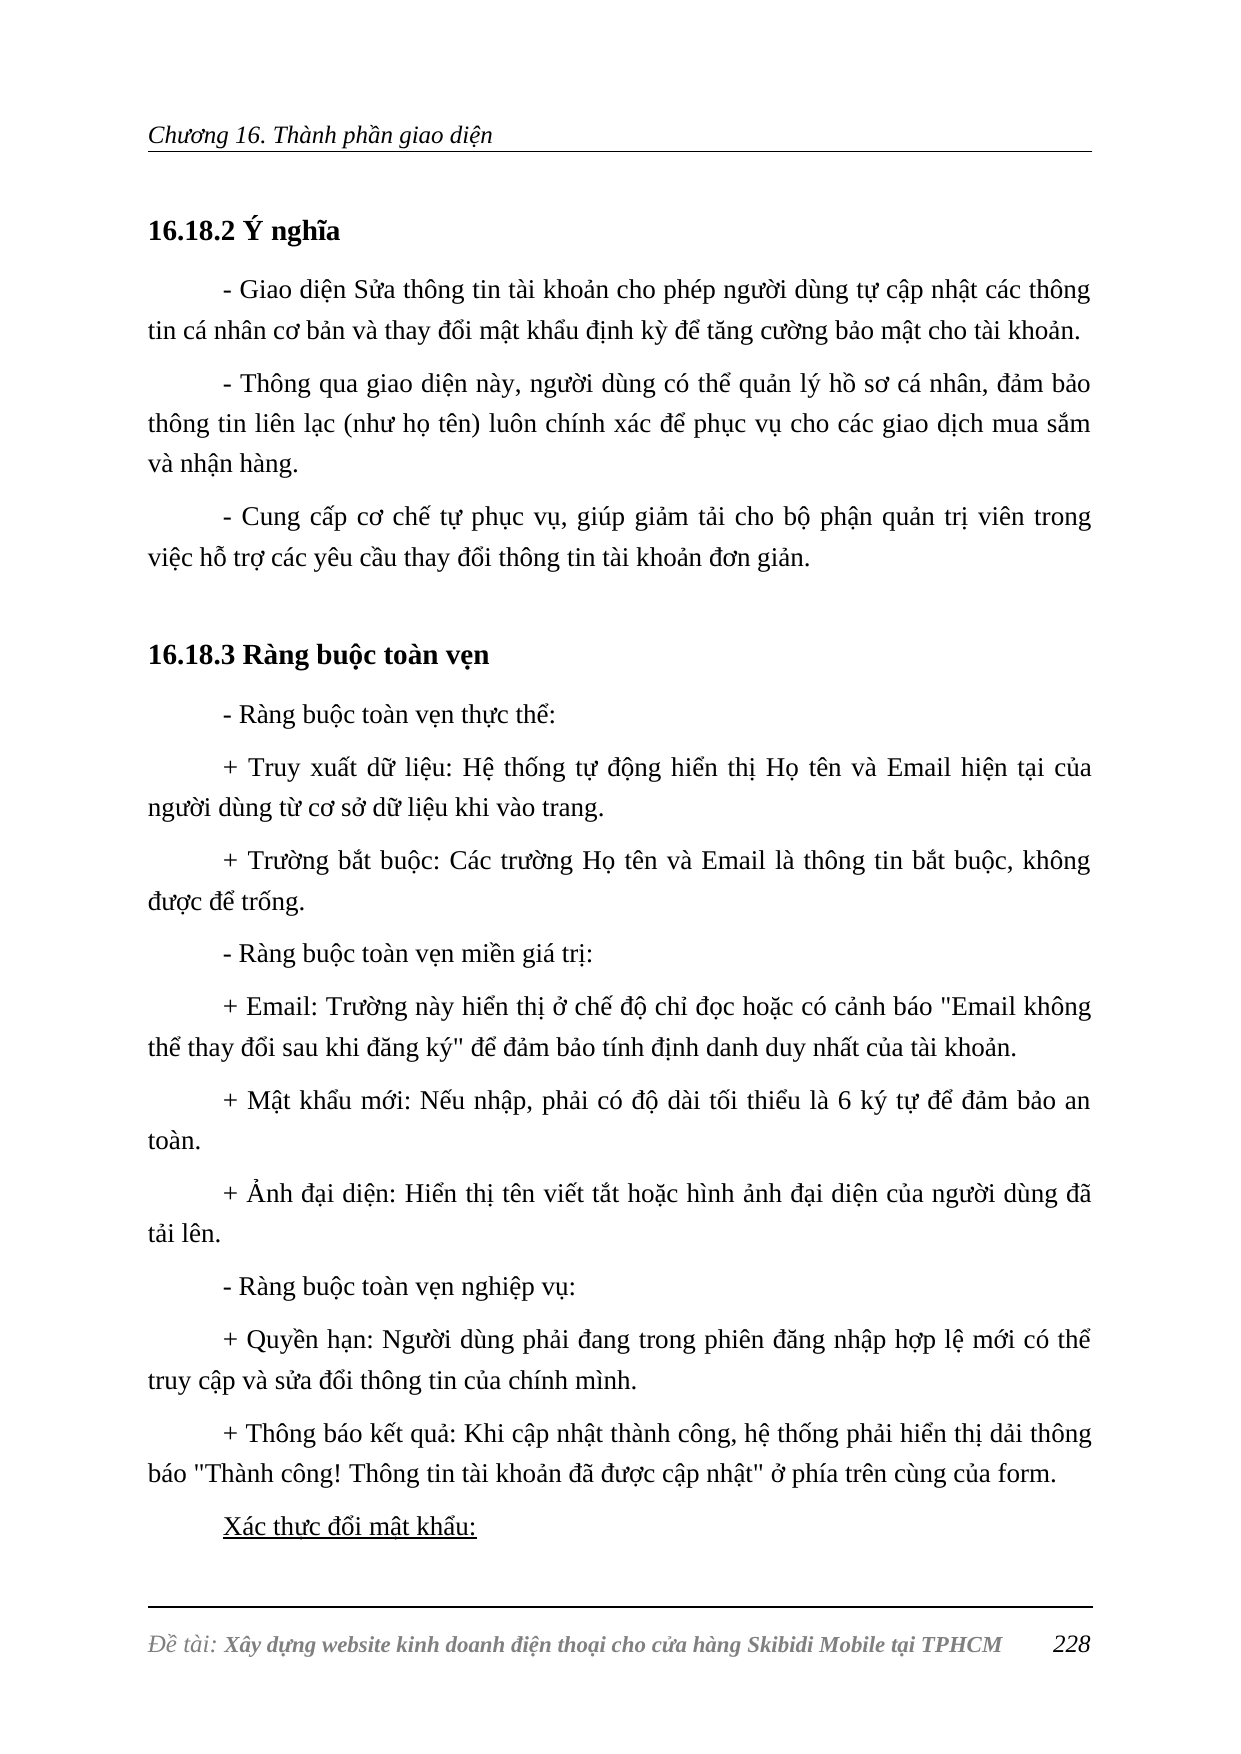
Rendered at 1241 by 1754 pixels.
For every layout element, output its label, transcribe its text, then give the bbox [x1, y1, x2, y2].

subtitle Ý nghĩa [148, 207, 1092, 248]
text + Mật khẩu mới: Nếu nhập, phải có độ dài tối thiểu là 6 ký tự để đảm bảo an toàn. [148, 1084, 1092, 1155]
text + Truy xuất dữ liệu: Hệ thống tự động hiển thị Họ tên và Email hiện tại của người dùng từ cơ sở dữ liệu khi vào trang. [148, 751, 1092, 822]
text - Cung cấp cơ chế tự phục vụ, giúp giảm tải cho bộ phận quản trị viên trong việc hỗ trợ các yêu cầu thay đổi thông tin tài khoản đơn giản. [148, 501, 1092, 572]
text + Ảnh đại diện: Hiển thị tên viết tắt hoặc hình ảnh đại diện của người dùng đã tải lên. [148, 1177, 1092, 1249]
text + Trường bắt buộc: Các trường Họ tên và Email là thông tin bắt buộc, không được để trống. [148, 844, 1092, 916]
text - Giao diện Sửa thông tin tài khoản cho phép người dùng tự cập nhật các thông tin cá nhân cơ bản và thay đổi mật khẩu định kỳ để tăng cường bảo mật cho tài khoản. [148, 273, 1092, 345]
text - Thông qua giao diện này, người dùng có thể quản lý hồ sơ cá nhân, đảm bảo thông tin liên lạc (như họ tên) luôn chính xác để phục vụ cho các giao dịch mua sắm và nhận hàng. [148, 367, 1092, 479]
subtitle Ràng buộc toàn vẹn [148, 631, 1092, 673]
text + Quyền hạn: Người dùng phải đang trong phiên đăng nhập hợp lệ mới có thể truy cập và sửa đổi thông tin của chính mình. [148, 1323, 1092, 1395]
text + Email: Trường này hiển thị ở chế độ chỉ đọc hoặc có cảnh báo "Email không thể thay đổi sau khi đăng ký" để đảm bảo tính định danh duy nhất của tài khoản. [148, 991, 1092, 1062]
text + Thông báo kết quả: Khi cập nhật thành công, hệ thống phải hiển thị dải thông báo "Thành công! Thông tin tài khoản đã được cập nhật" ở phía trên cùng của form. [148, 1417, 1092, 1488]
text Xác thực đổi mật khẩu: [148, 1510, 1092, 1541]
text - Ràng buộc toàn vẹn miền giá trị: [148, 938, 1092, 969]
text - Ràng buộc toàn vẹn thực thể: [148, 698, 1092, 729]
text - Ràng buộc toàn vẹn nghiệp vụ: [148, 1271, 1092, 1302]
